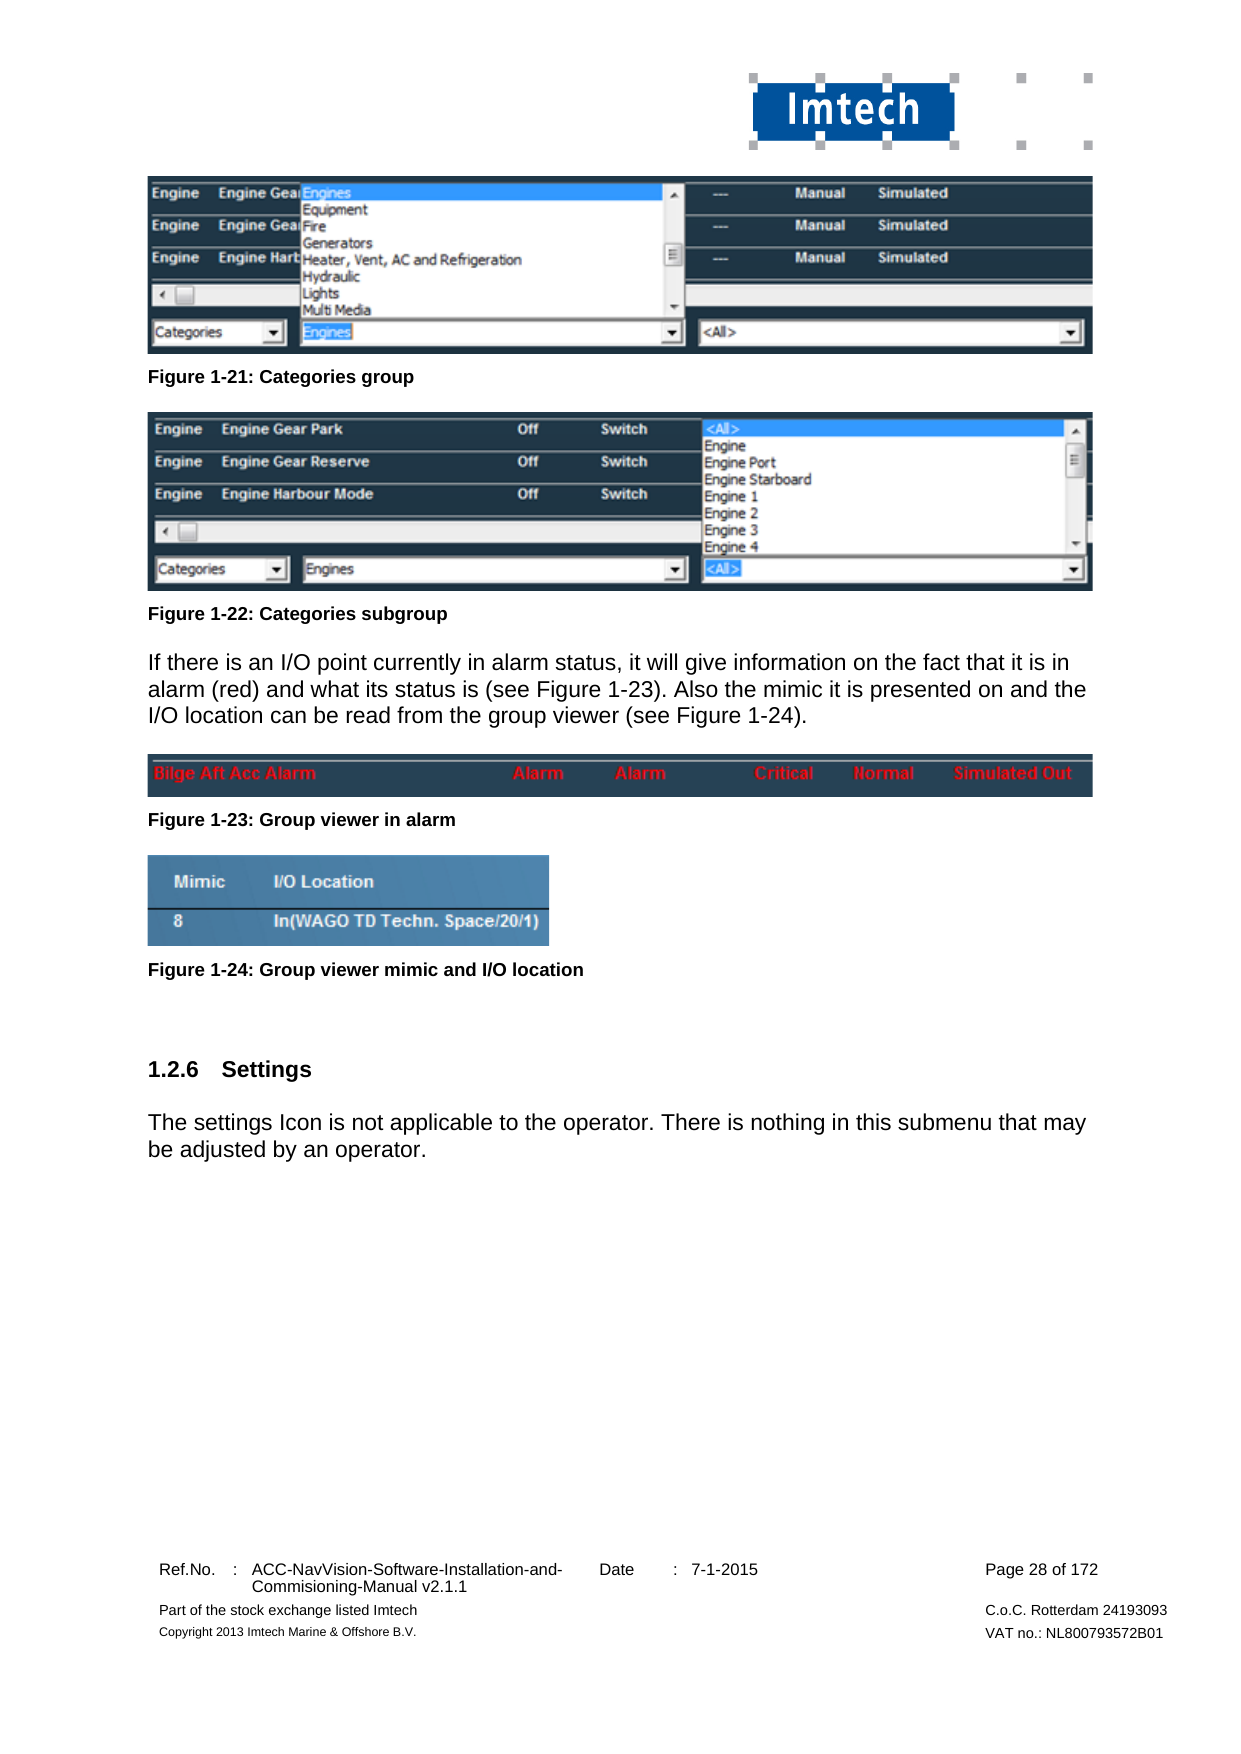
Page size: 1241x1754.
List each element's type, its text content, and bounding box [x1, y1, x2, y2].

picture [147, 412, 1093, 591]
subtitle Settings [148, 1056, 1093, 1083]
picture [147, 754, 1093, 797]
picture [748, 73, 1093, 150]
text The settings Icon is not applicable to the operator. There is nothing in this submenu that may be adjusted by an operator. [148, 1109, 1093, 1162]
picture [147, 855, 550, 946]
text Figure 1-21: Categories group [148, 366, 1093, 388]
text Figure 1-24: Group viewer mimic and I/O location [148, 958, 1093, 980]
text Figure 1-22: Categories subgroup [148, 603, 1093, 624]
text Figure 1-23: Group viewer in alarm [148, 809, 1093, 830]
picture [147, 176, 1093, 354]
text If there is an I/O point currently in alarm status, it will give information on the fact that it is in alarm (red) and what its status is (see Figure 1-23). Also the mimic it is presented on and the I/O location can be read from the group viewer (see Figure 1-24). [148, 649, 1093, 728]
